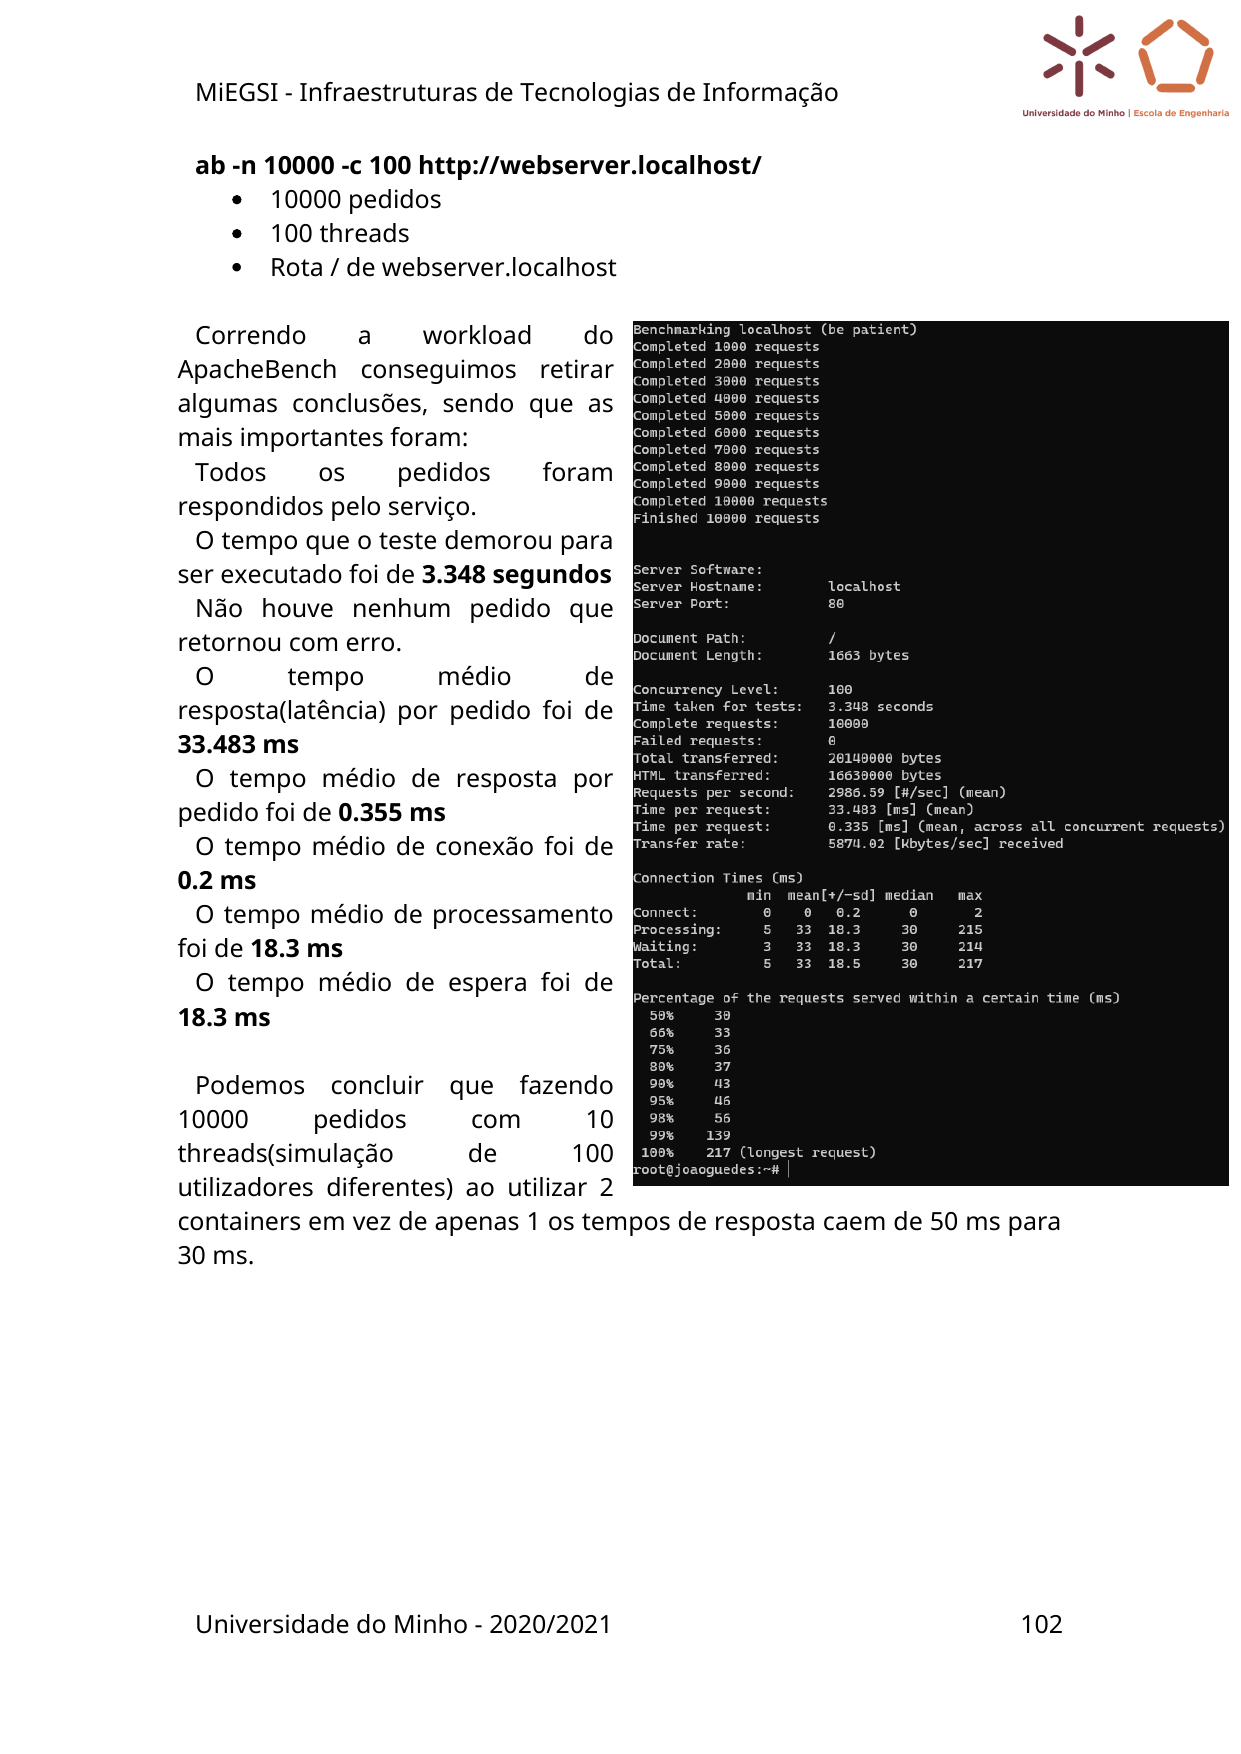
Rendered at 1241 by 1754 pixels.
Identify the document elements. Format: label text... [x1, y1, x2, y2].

list 100 threads [232, 216, 1063, 250]
text Correndo a workload do ApacheBench conseguimos retirar algumas conclusões, sendo que as mais importantes foram: [177, 318, 1063, 454]
text O tempo médio de resposta(latência) por pedido foi de 33.483 ms [177, 658, 632, 761]
text O tempo que o teste demorou para ser executado foi de 3.348 segundos [177, 522, 632, 590]
text Todos os pedidos foram respondidos pelo serviço. [177, 454, 632, 522]
text O tempo médio de resposta por pedido foi de 0.355 ms [177, 761, 632, 829]
text O tempo médio de processamento foi de 18.3 ms [177, 897, 632, 965]
list Rota / de webserver.localhost [232, 250, 1063, 284]
text O tempo médio de espera foi de 18.3 ms [177, 965, 632, 1033]
text O tempo médio de conexão foi de 0.2 ms [177, 829, 632, 897]
text Podemos concluir que fazendo 10000 pedidos com 10 threads(simulação de 100 utilizadores diferentes) ao utilizar 2 containers em vez de apenas 1 os tempos de resposta caem de 50 ms para 30 ms. [177, 1067, 1063, 1272]
text Não houve nenhum pedido que retornou com erro. [177, 590, 632, 658]
picture [1020, 12, 1232, 121]
list 10000 pedidos [232, 182, 1063, 216]
text ab -n 10000 -c 100 http://webserver.localhost/ [177, 148, 1063, 182]
picture [632, 321, 1229, 1184]
